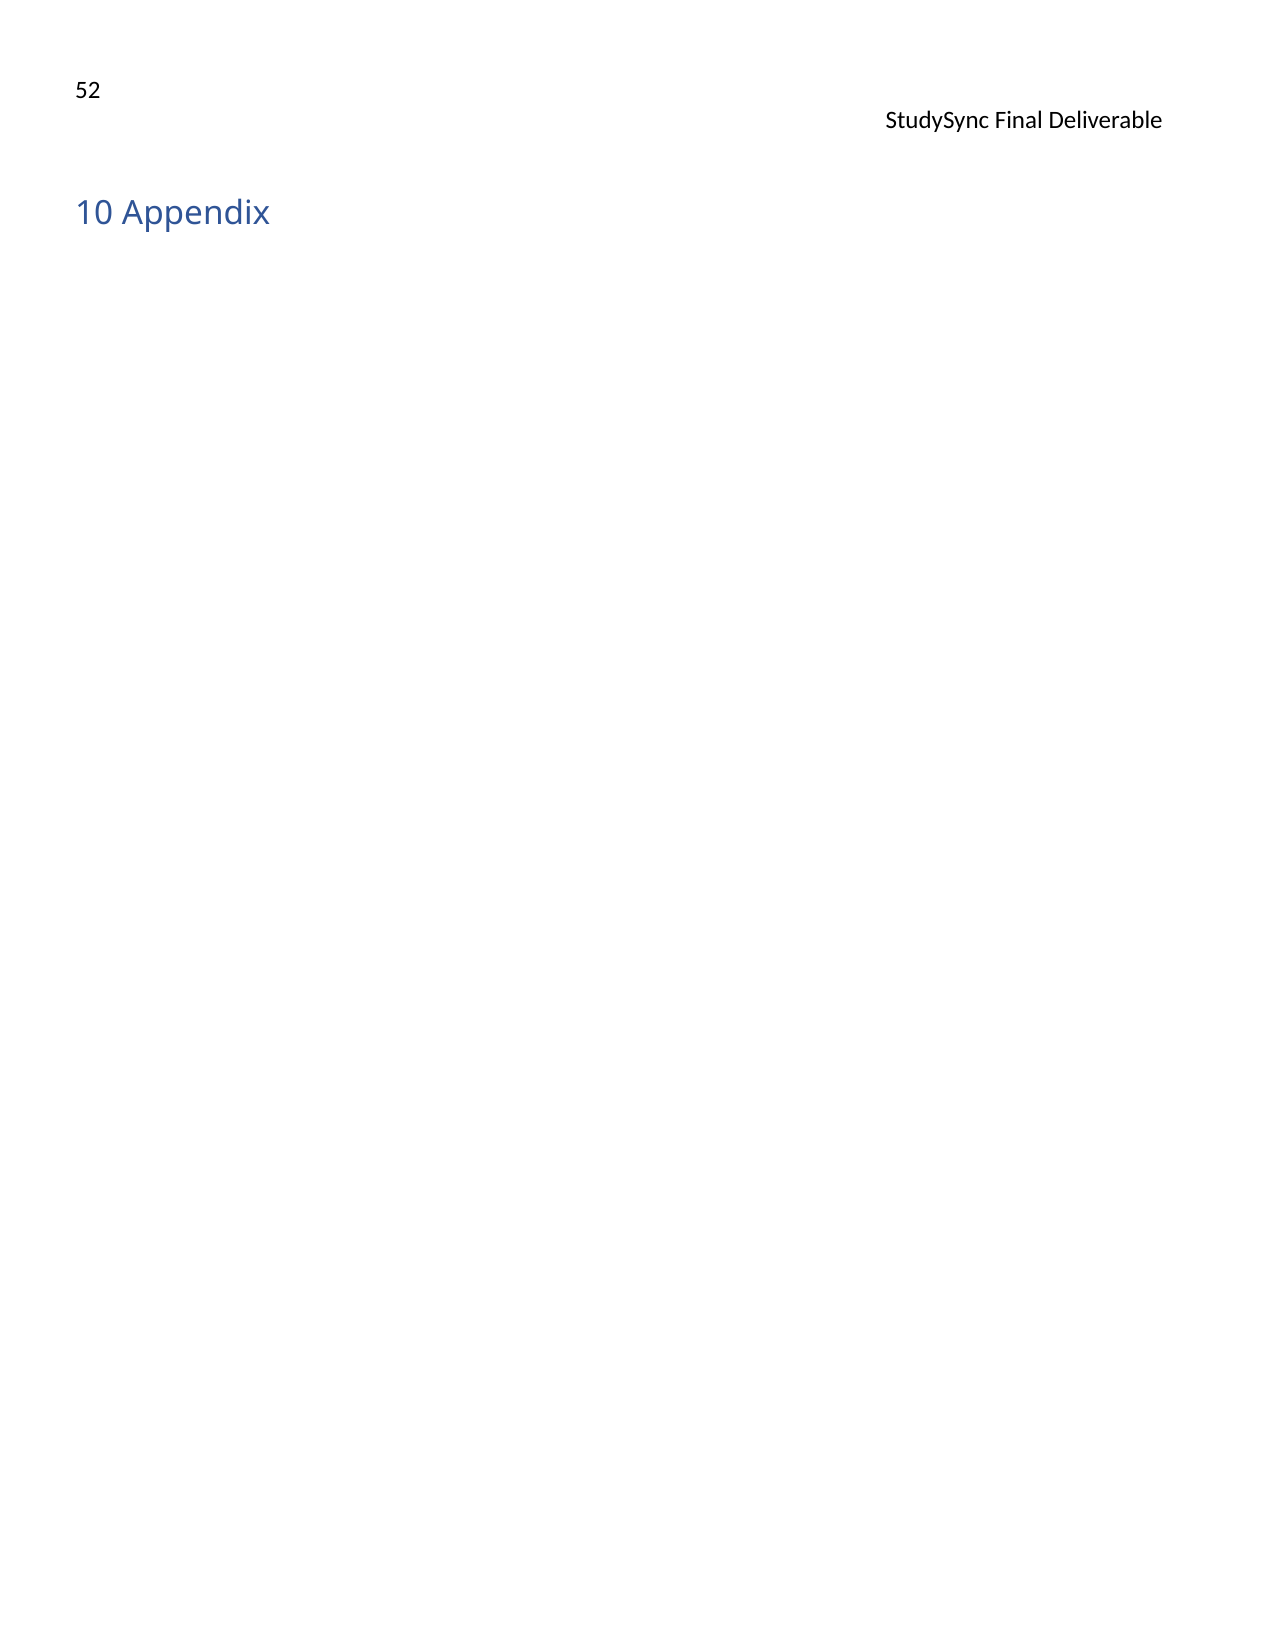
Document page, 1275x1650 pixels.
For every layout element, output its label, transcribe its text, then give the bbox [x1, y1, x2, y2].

subtitle 10 Appendix [75, 188, 1200, 234]
